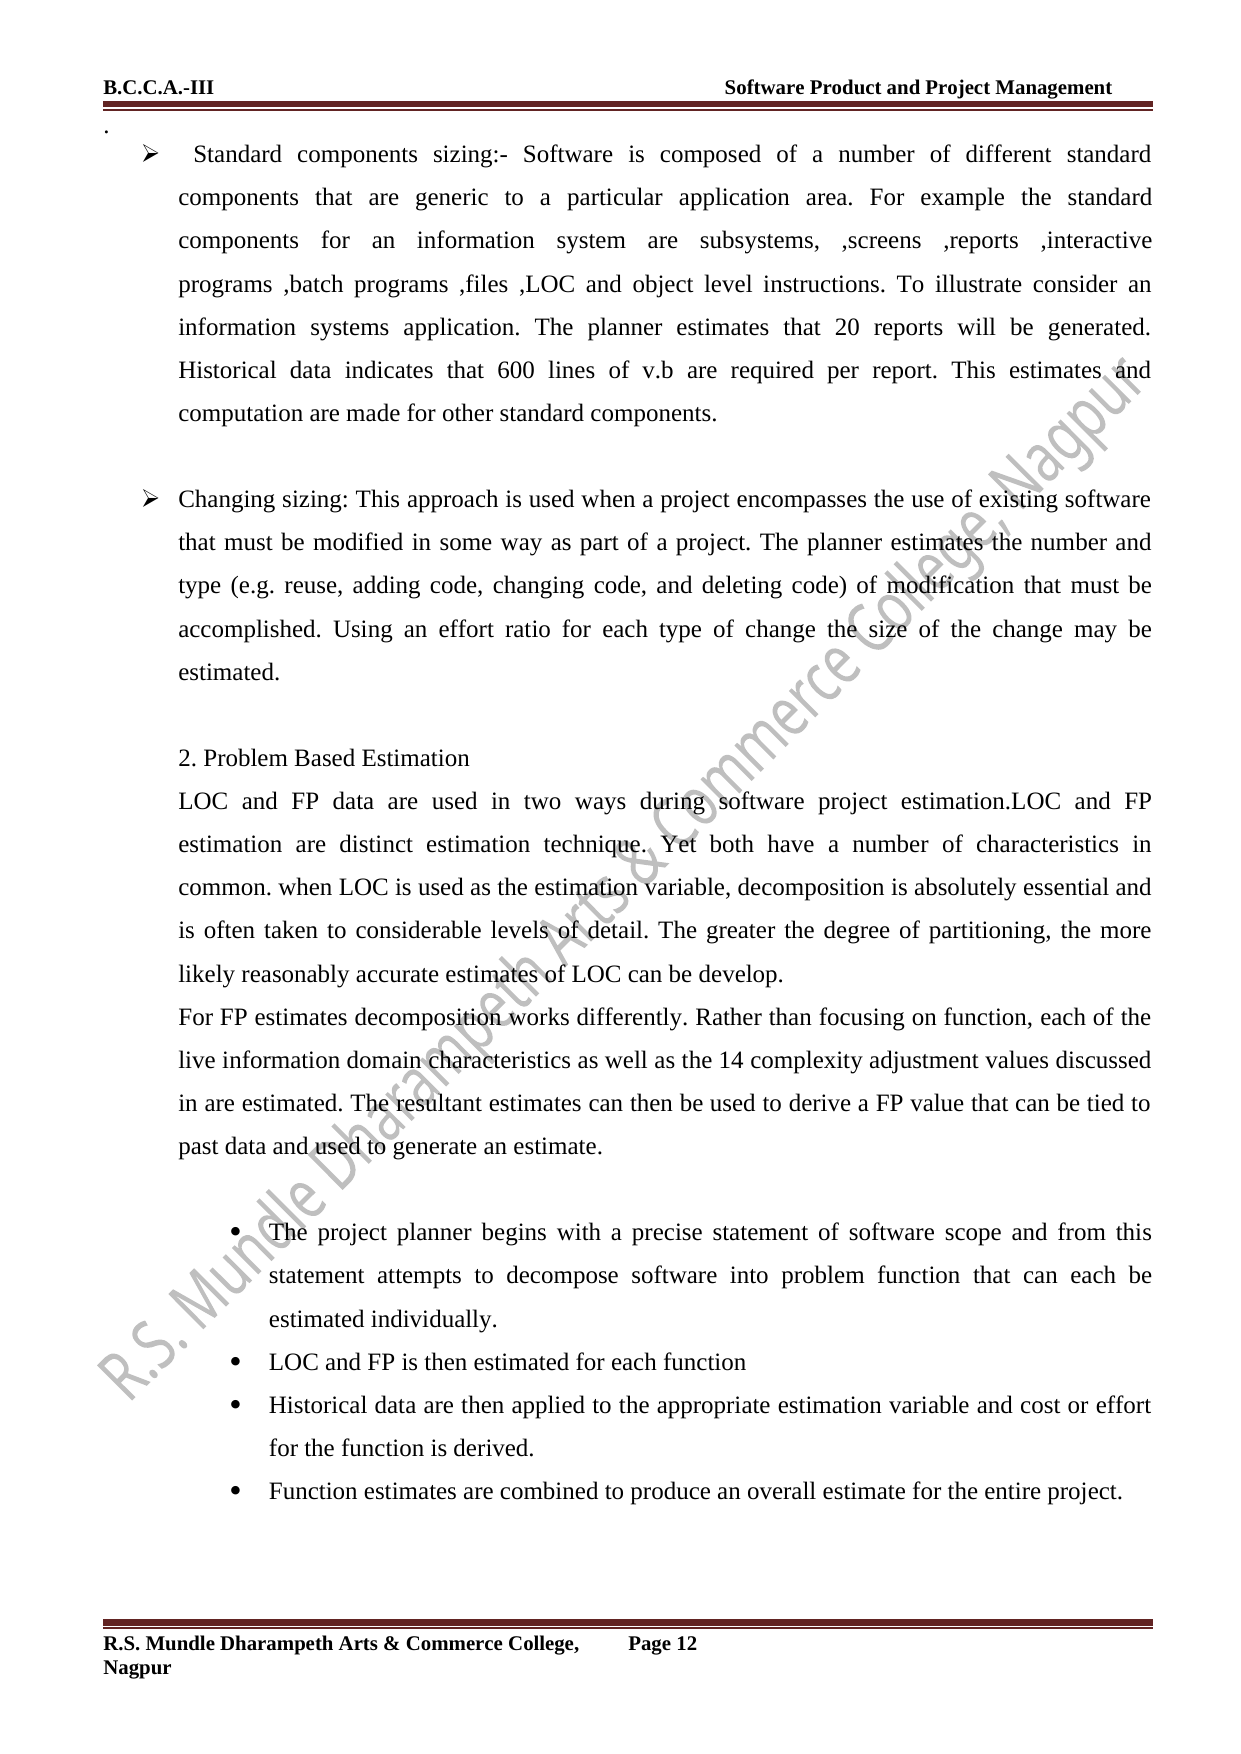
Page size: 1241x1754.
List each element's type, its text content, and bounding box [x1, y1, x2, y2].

list Historical data are then applied to the appropriate estimation variable and cost or effort for the function is derived. [231, 1390, 1153, 1462]
list The project planner begins with a precise statement of software scope and from this statement attempts to decompose software into problem function that can each be estimated individually. [231, 1217, 1153, 1332]
list Changing sizing: This approach is used when a project encompasses the use of existing software that must be modified in some way as part of a project. The planner estimates the number and type (e.g. reuse, adding code, changing code, and deleting code) of modification that must be accomplished. Using an effort ratio for each type of change the size of the change may be estimated. [141, 484, 1153, 686]
list 2. Problem Based Estimation [178, 743, 1153, 772]
list LOC and FP is then estimated for each function [231, 1347, 1153, 1376]
list LOC and FP data are used in two ways during software project estimation.LOC and FP estimation are distinct estimation technique. Yet both have a number of characteristics in common. when LOC is used as the estimation variable, decomposition is absolutely essential and is often taken to considerable levels of detail. The greater the degree of partitioning, the more likely reasonably accurate estimates of LOC can be develop. [178, 786, 1153, 987]
list Function estimates are combined to produce an overall estimate for the entire project. [231, 1476, 1153, 1505]
list Standard components sizing:- Software is composed of a number of different standard components that are generic to a particular application area. For example the standard components for an information system are subsystems, ,screens ,reports ,interactive programs ,batch programs ,files ,LOC and object level instructions. To illustrate consider an information systems application. The planner estimates that 20 reports will be generated. Historical data indicates that 600 lines of v.b are required per report. This estimates and computation are made for other standard components. [141, 139, 1153, 427]
list For FP estimates decomposition works differently. Rather than focusing on function, each of the live information domain characteristics as well as the 14 complexity adjustment values discussed in are estimated. The resultant estimates can then be used to derive a FP value that can be tied to past data and used to generate an estimate. [178, 1002, 1153, 1160]
